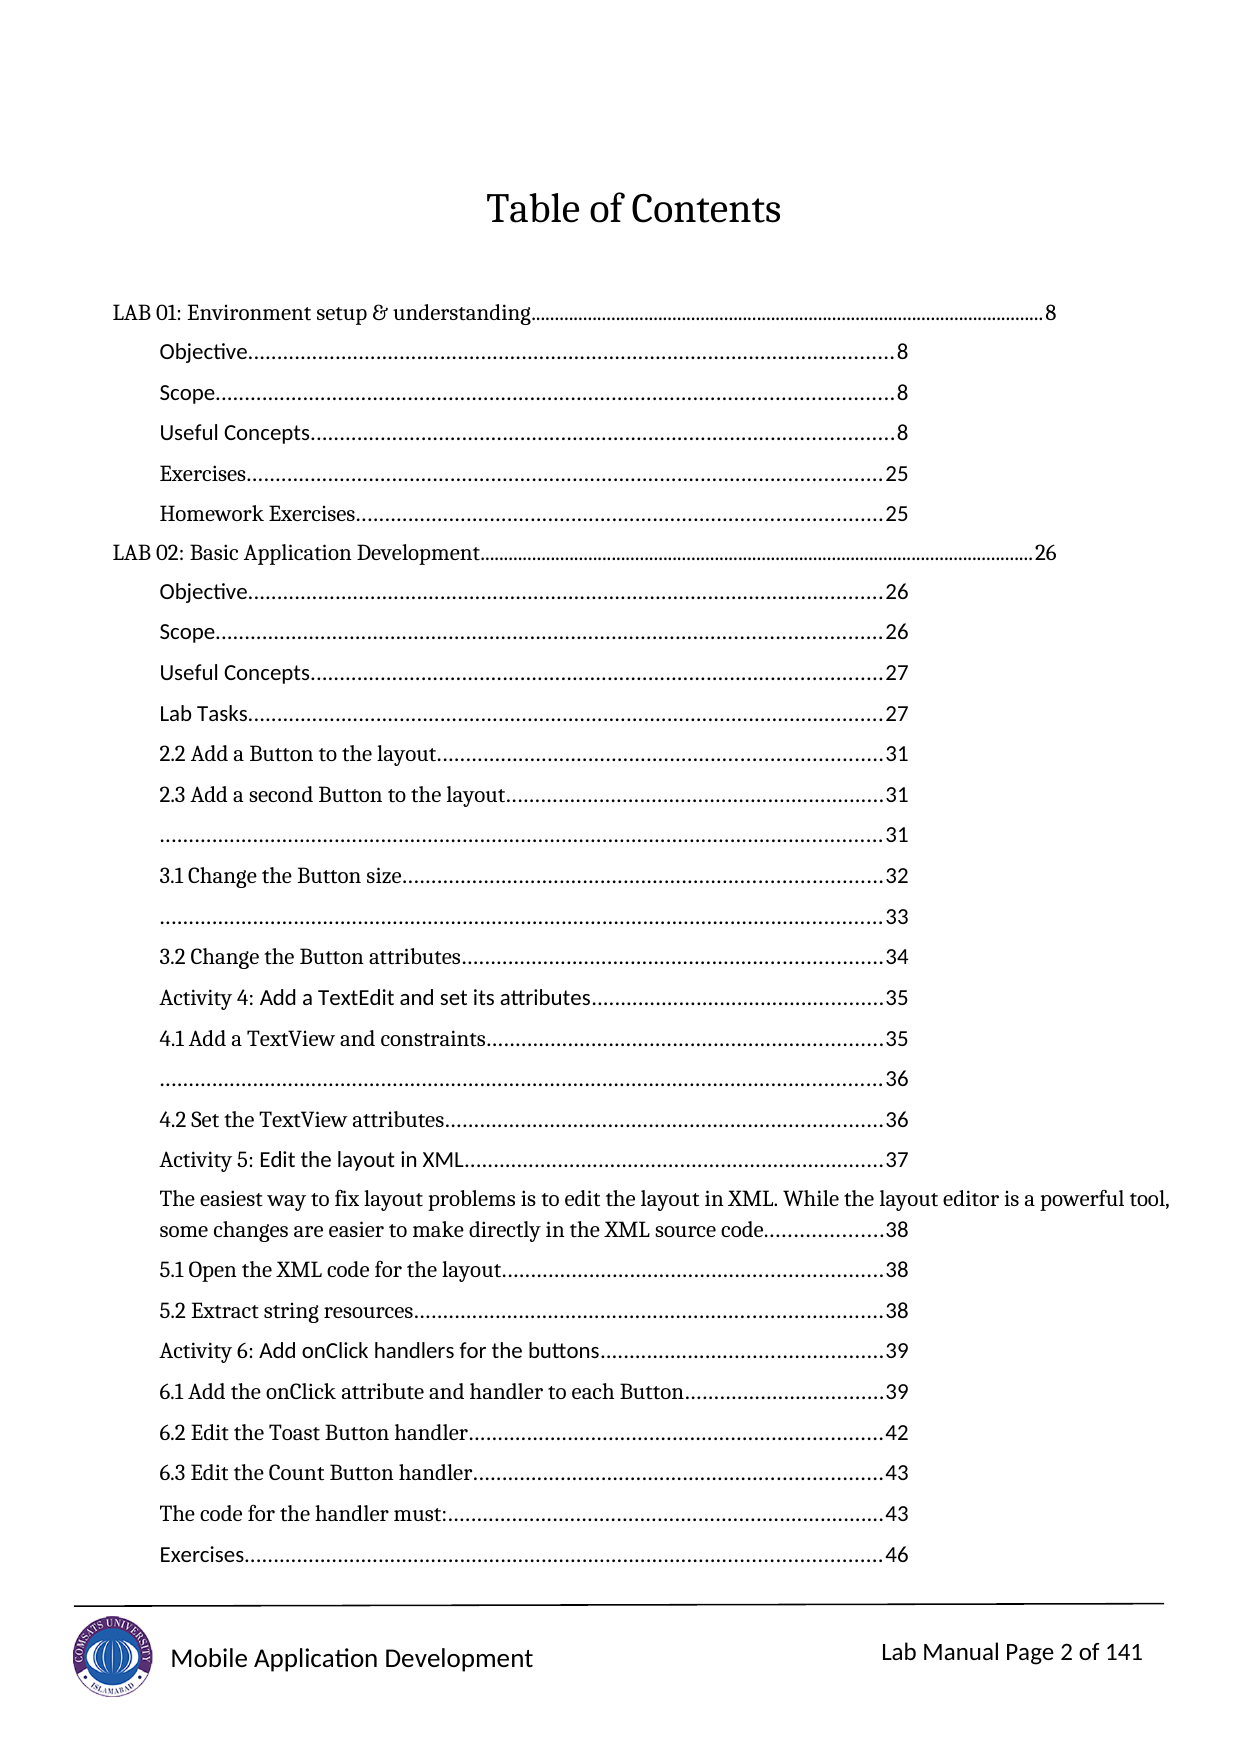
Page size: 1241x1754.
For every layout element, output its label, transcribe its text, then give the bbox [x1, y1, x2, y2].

text Homework Exercises 25 [159, 499, 1190, 527]
text 6.1 Add the onClick attribute and handler to each Button 39 [159, 1377, 1190, 1405]
text Scope 26 [159, 617, 1190, 646]
text Activity 5: Edit the layout in XML 37 [159, 1146, 1190, 1174]
text 5.2 Extract string resources 38 [159, 1296, 1190, 1324]
text Exercises 25 [159, 459, 1190, 487]
text Exercises 46 [159, 1540, 1190, 1568]
picture [73, 1616, 154, 1697]
text 2.2 Add a Button to the layout 31 [159, 739, 1190, 767]
text 3.1 Change the Button size 32 [159, 861, 1190, 889]
text Objective 8 [159, 337, 1190, 365]
text Lab Tasks 27 [159, 699, 1190, 727]
text Objective 26 [159, 577, 1190, 605]
text 5.1 Open the XML code for the layout 38 [159, 1255, 1190, 1283]
text 36 [159, 1064, 1190, 1092]
text 4.2 Set the TextView attributes 36 [159, 1105, 1190, 1133]
text 31 [159, 821, 1190, 849]
text 2.3 Add a second Button to the layout 31 [159, 780, 1190, 808]
text 4.1 Add a TextView and constraints 35 [159, 1024, 1190, 1052]
text Table of Contents [155, 184, 1112, 232]
text Useful Concepts 27 [159, 658, 1190, 686]
text Activity 4: Add a TextEdit and set its attributes 35 [159, 983, 1190, 1011]
text LAB 02: Basic Application Development 26 [112, 540, 1190, 566]
text Activity 6: Add onClick handlers for the buttons 39 [159, 1337, 1190, 1364]
text 6.2 Edit the Toast Button handler 42 [159, 1418, 1190, 1446]
text 33 [159, 902, 1190, 930]
text Useful Concepts 8 [159, 418, 1190, 446]
text 6.3 Edit the Count Button handler 43 [159, 1458, 1190, 1486]
text LAB 01: Environment setup & understanding 8 [112, 300, 1190, 327]
text 3.2 Change the Button attributes 34 [159, 942, 1190, 971]
text Scope 8 [159, 378, 1190, 406]
text The code for the handler must: 43 [159, 1499, 1190, 1527]
text The easiest way to fix layout problems is to edit the layout in XML. While the layout editor is a powerful tool, some changes are easier to make directly in the XML source code. 38 [159, 1186, 1190, 1243]
